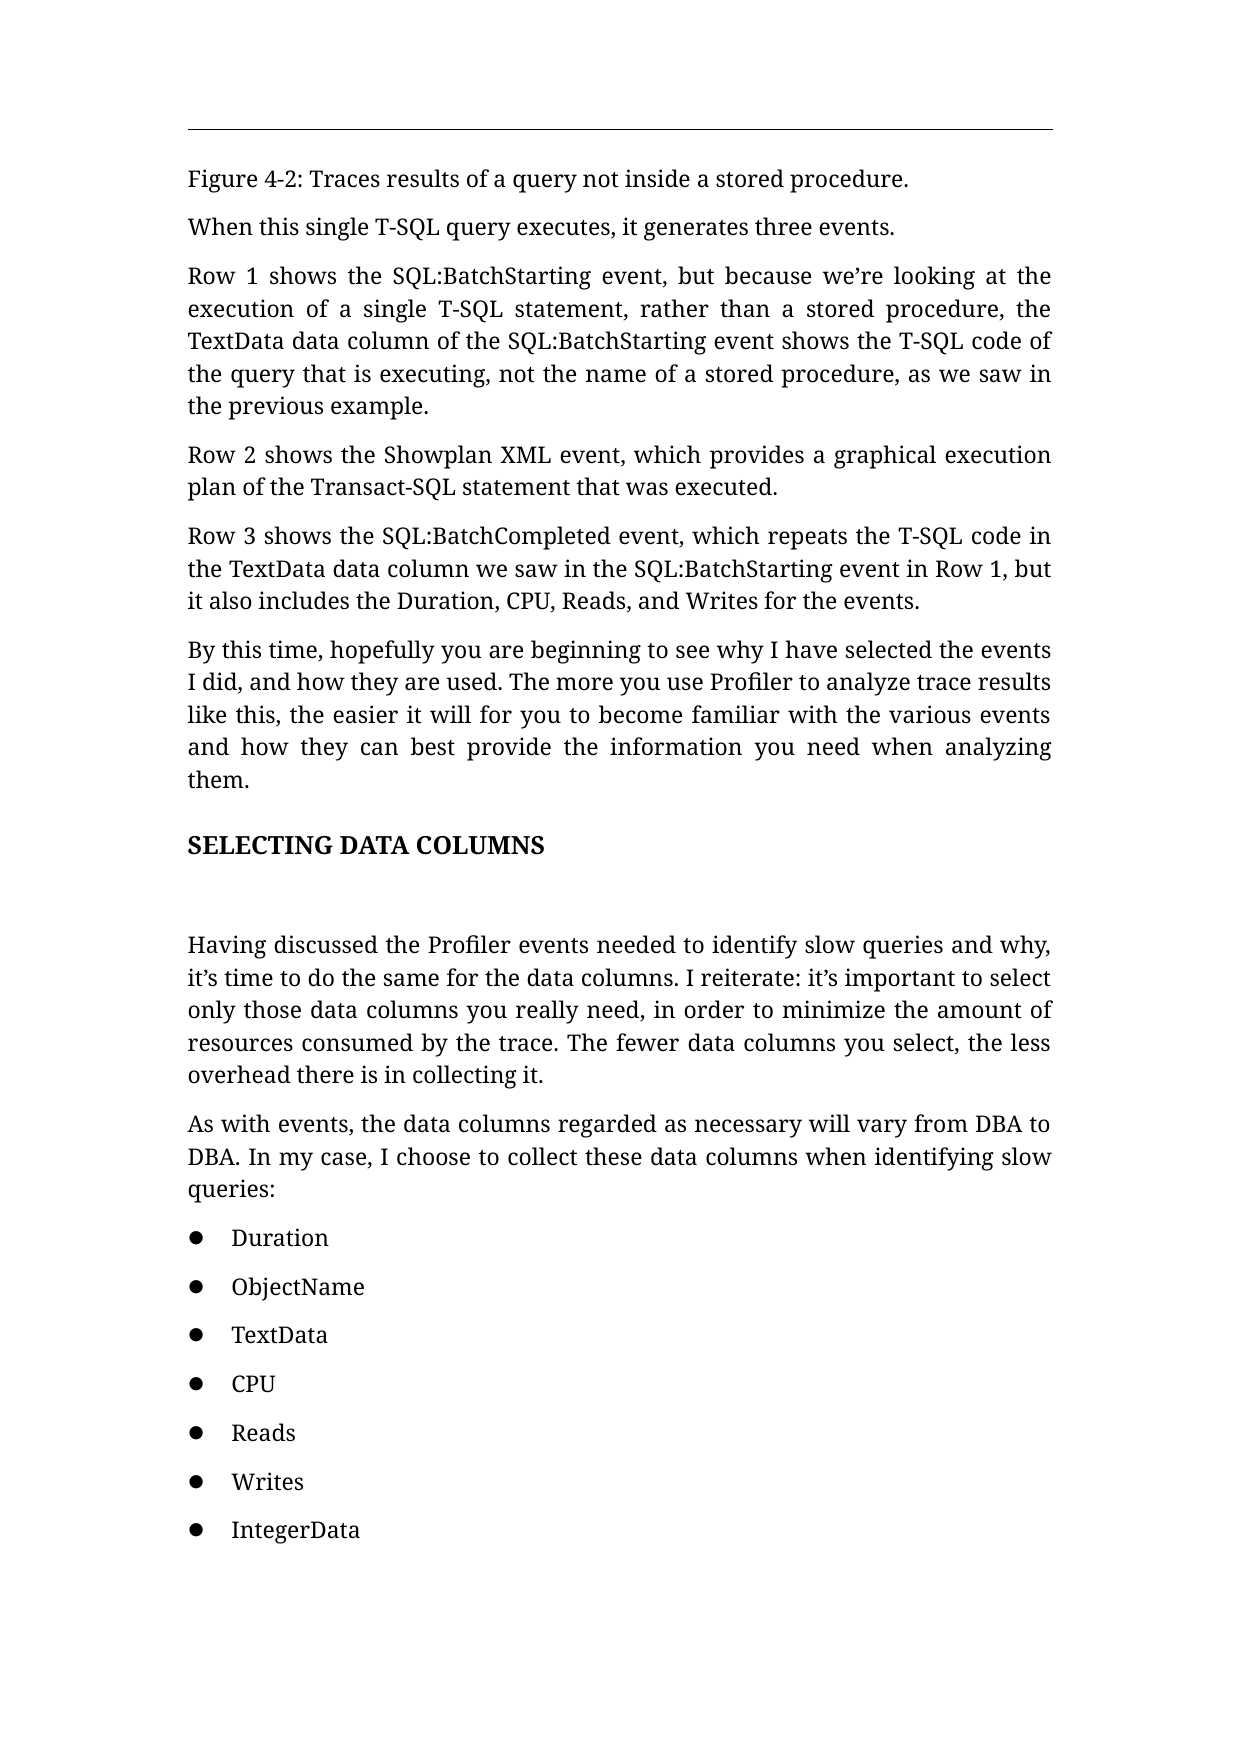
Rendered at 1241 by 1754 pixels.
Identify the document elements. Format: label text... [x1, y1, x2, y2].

list Duration [187, 1221, 1053, 1254]
list IntegerData [187, 1514, 1053, 1546]
list ObjectName [187, 1270, 1053, 1303]
list CPU [187, 1368, 1053, 1400]
text Row 2 shows the Showplan XML event, which provides a graphical execution plan of the Transact-SQL statement that was executed. [187, 438, 1053, 503]
text Row 1 shows the SQL:BatchStarting event, but because we’re looking at the execution of a single T-SQL statement, rather than a stored procedure, the TextData data column of the SQL:BatchStarting event shows the T-SQL code of the query that is executing, not the name of a stored procedure, as we saw in the previous example. [187, 259, 1053, 422]
subtitle SELECTING DATA COLUMNS [187, 812, 1053, 877]
text As with events, the data columns regarded as necessary will vary from DBA to DBA. In my case, I choose to collect these data columns when identifying slow queries: [187, 1108, 1053, 1205]
list Writes [187, 1465, 1053, 1498]
text Row 3 shows the SQL:BatchCompleted event, which repeats the T-SQL code in the TextData data column we saw in the SQL:BatchStarting event in Row 1, but it also includes the Duration, CPU, Reads, and Writes for the events. [187, 519, 1053, 617]
list TextData [187, 1319, 1053, 1351]
text Figure 4-2: Traces results of a query not inside a stored procedure. [187, 162, 1053, 194]
list Reads [187, 1416, 1053, 1449]
text By this time, hopefully you are beginning to see why I have selected the events I did, and how they are used. The more you use Profiler to analyze trace results like this, the easier it will for you to become familiar with the various events and how they can best provide the information you need when analyzing them. [187, 633, 1053, 796]
text Having discussed the Profiler events needed to identify slow queries and why, it’s time to do the same for the data columns. I reiterate: it’s important to select only those data columns you really need, in order to minimize the amount of resources consumed by the trace. The fewer data columns you select, the less overhead there is in collecting it. [187, 929, 1053, 1091]
text When this single T-SQL query executes, it generates three events. [187, 211, 1053, 243]
